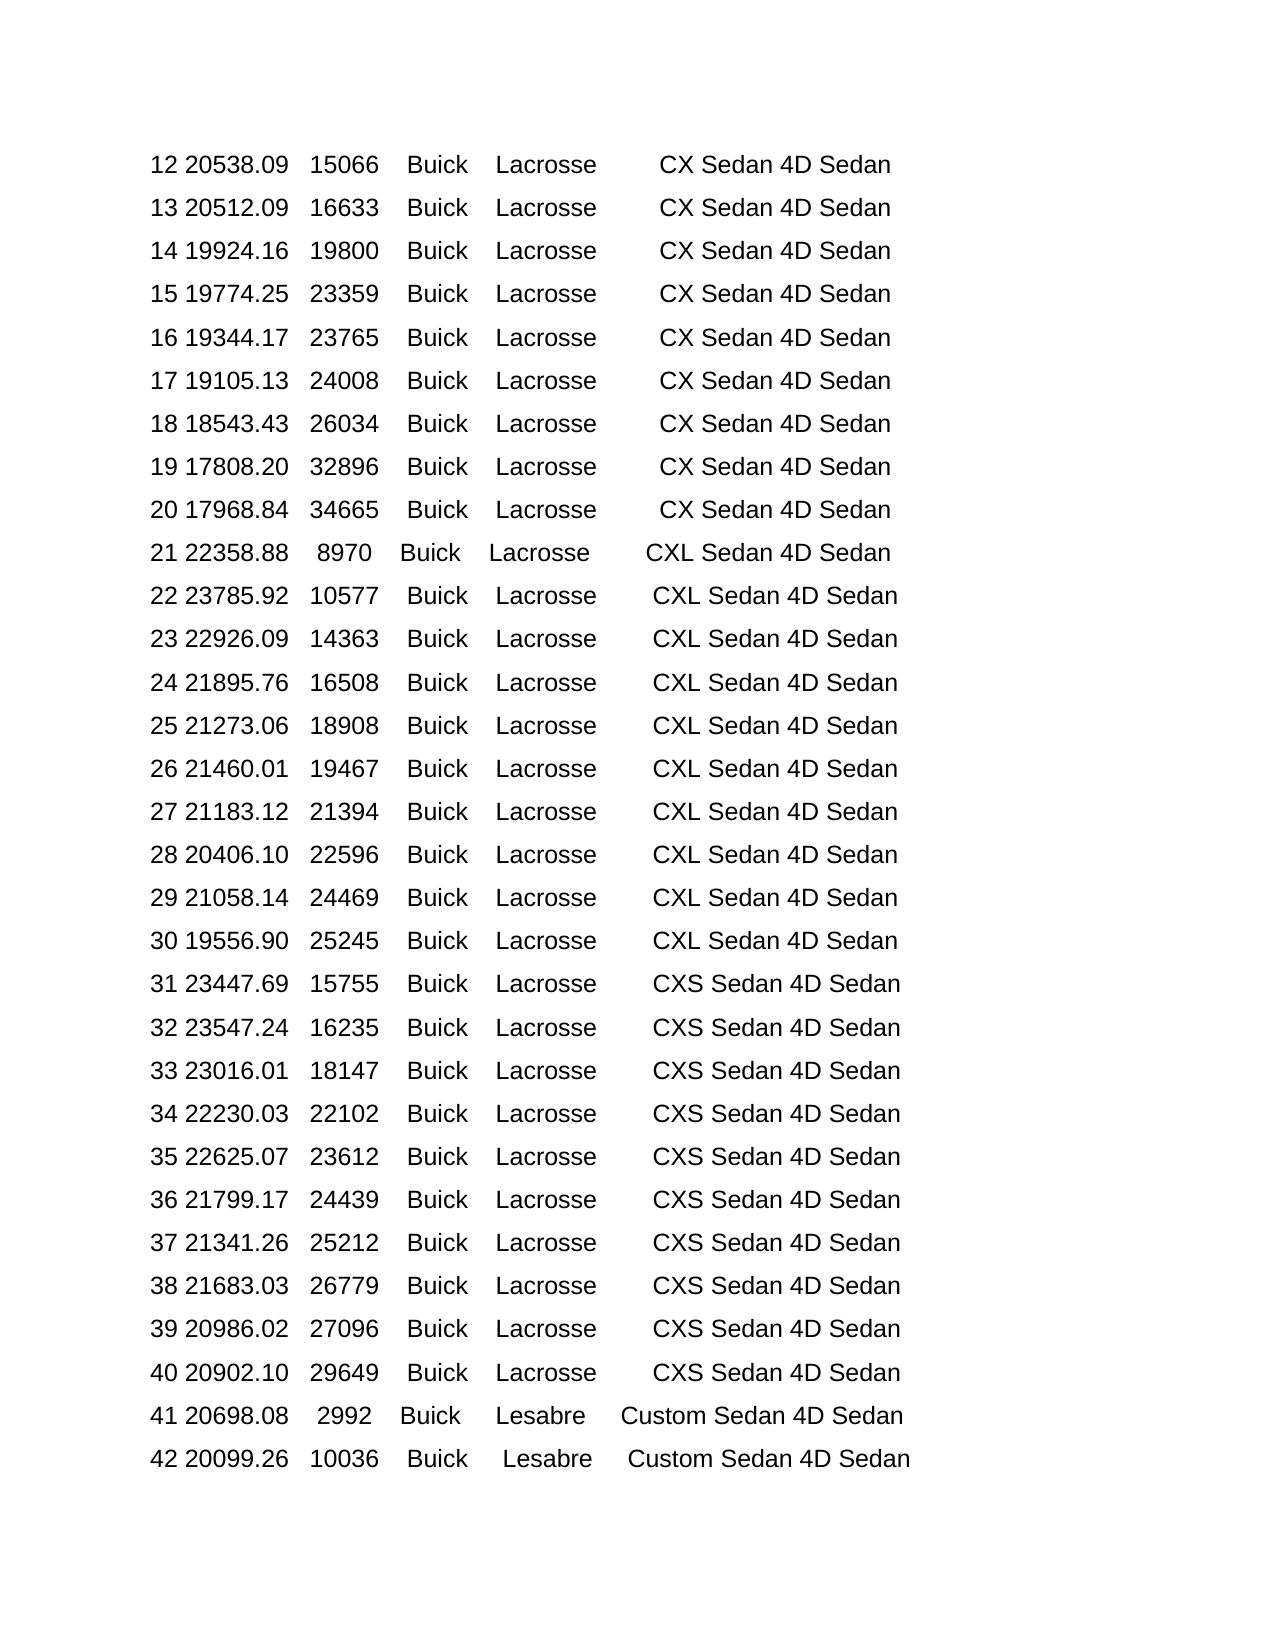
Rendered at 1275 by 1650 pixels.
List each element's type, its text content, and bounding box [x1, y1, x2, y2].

text 14 19924.16 19800 Buick Lacrosse CX Sedan 4D Sedan [150, 236, 1125, 265]
text 13 20512.09 16633 Buick Lacrosse CX Sedan 4D Sedan [150, 193, 1125, 222]
text 37 21341.26 25212 Buick Lacrosse CXS Sedan 4D Sedan [150, 1228, 1125, 1257]
text 40 20902.10 29649 Buick Lacrosse CXS Sedan 4D Sedan [150, 1357, 1125, 1386]
text 22 23785.92 10577 Buick Lacrosse CXL Sedan 4D Sedan [150, 581, 1125, 610]
text 41 20698.08 2992 Buick Lesabre Custom Sedan 4D Sedan [150, 1401, 1125, 1429]
text 15 19774.25 23359 Buick Lacrosse CX Sedan 4D Sedan [150, 279, 1125, 308]
text 16 19344.17 23765 Buick Lacrosse CX Sedan 4D Sedan [150, 322, 1125, 351]
text 30 19556.90 25245 Buick Lacrosse CXL Sedan 4D Sedan [150, 926, 1125, 955]
text 28 20406.10 22596 Buick Lacrosse CXL Sedan 4D Sedan [150, 840, 1125, 869]
text 23 22926.09 14363 Buick Lacrosse CXL Sedan 4D Sedan [150, 624, 1125, 653]
text 18 18543.43 26034 Buick Lacrosse CX Sedan 4D Sedan [150, 409, 1125, 437]
text 42 20099.26 10036 Buick Lesabre Custom Sedan 4D Sedan [150, 1444, 1125, 1472]
text 24 21895.76 16508 Buick Lacrosse CXL Sedan 4D Sedan [150, 667, 1125, 696]
text 36 21799.17 24439 Buick Lacrosse CXS Sedan 4D Sedan [150, 1185, 1125, 1214]
text 39 20986.02 27096 Buick Lacrosse CXS Sedan 4D Sedan [150, 1314, 1125, 1343]
text 27 21183.12 21394 Buick Lacrosse CXL Sedan 4D Sedan [150, 797, 1125, 826]
text 29 21058.14 24469 Buick Lacrosse CXL Sedan 4D Sedan [150, 883, 1125, 912]
text 33 23016.01 18147 Buick Lacrosse CXS Sedan 4D Sedan [150, 1056, 1125, 1084]
text 31 23447.69 15755 Buick Lacrosse CXS Sedan 4D Sedan [150, 969, 1125, 998]
text 38 21683.03 26779 Buick Lacrosse CXS Sedan 4D Sedan [150, 1271, 1125, 1300]
text 20 17968.84 34665 Buick Lacrosse CX Sedan 4D Sedan [150, 495, 1125, 524]
text 26 21460.01 19467 Buick Lacrosse CXL Sedan 4D Sedan [150, 754, 1125, 782]
text 32 23547.24 16235 Buick Lacrosse CXS Sedan 4D Sedan [150, 1012, 1125, 1041]
text 17 19105.13 24008 Buick Lacrosse CX Sedan 4D Sedan [150, 366, 1125, 394]
text 12 20538.09 15066 Buick Lacrosse CX Sedan 4D Sedan [150, 150, 1125, 179]
text 34 22230.03 22102 Buick Lacrosse CXS Sedan 4D Sedan [150, 1099, 1125, 1127]
text 25 21273.06 18908 Buick Lacrosse CXL Sedan 4D Sedan [150, 711, 1125, 739]
text 35 22625.07 23612 Buick Lacrosse CXS Sedan 4D Sedan [150, 1142, 1125, 1171]
text 21 22358.88 8970 Buick Lacrosse CXL Sedan 4D Sedan [150, 538, 1125, 567]
text 19 17808.20 32896 Buick Lacrosse CX Sedan 4D Sedan [150, 452, 1125, 481]
